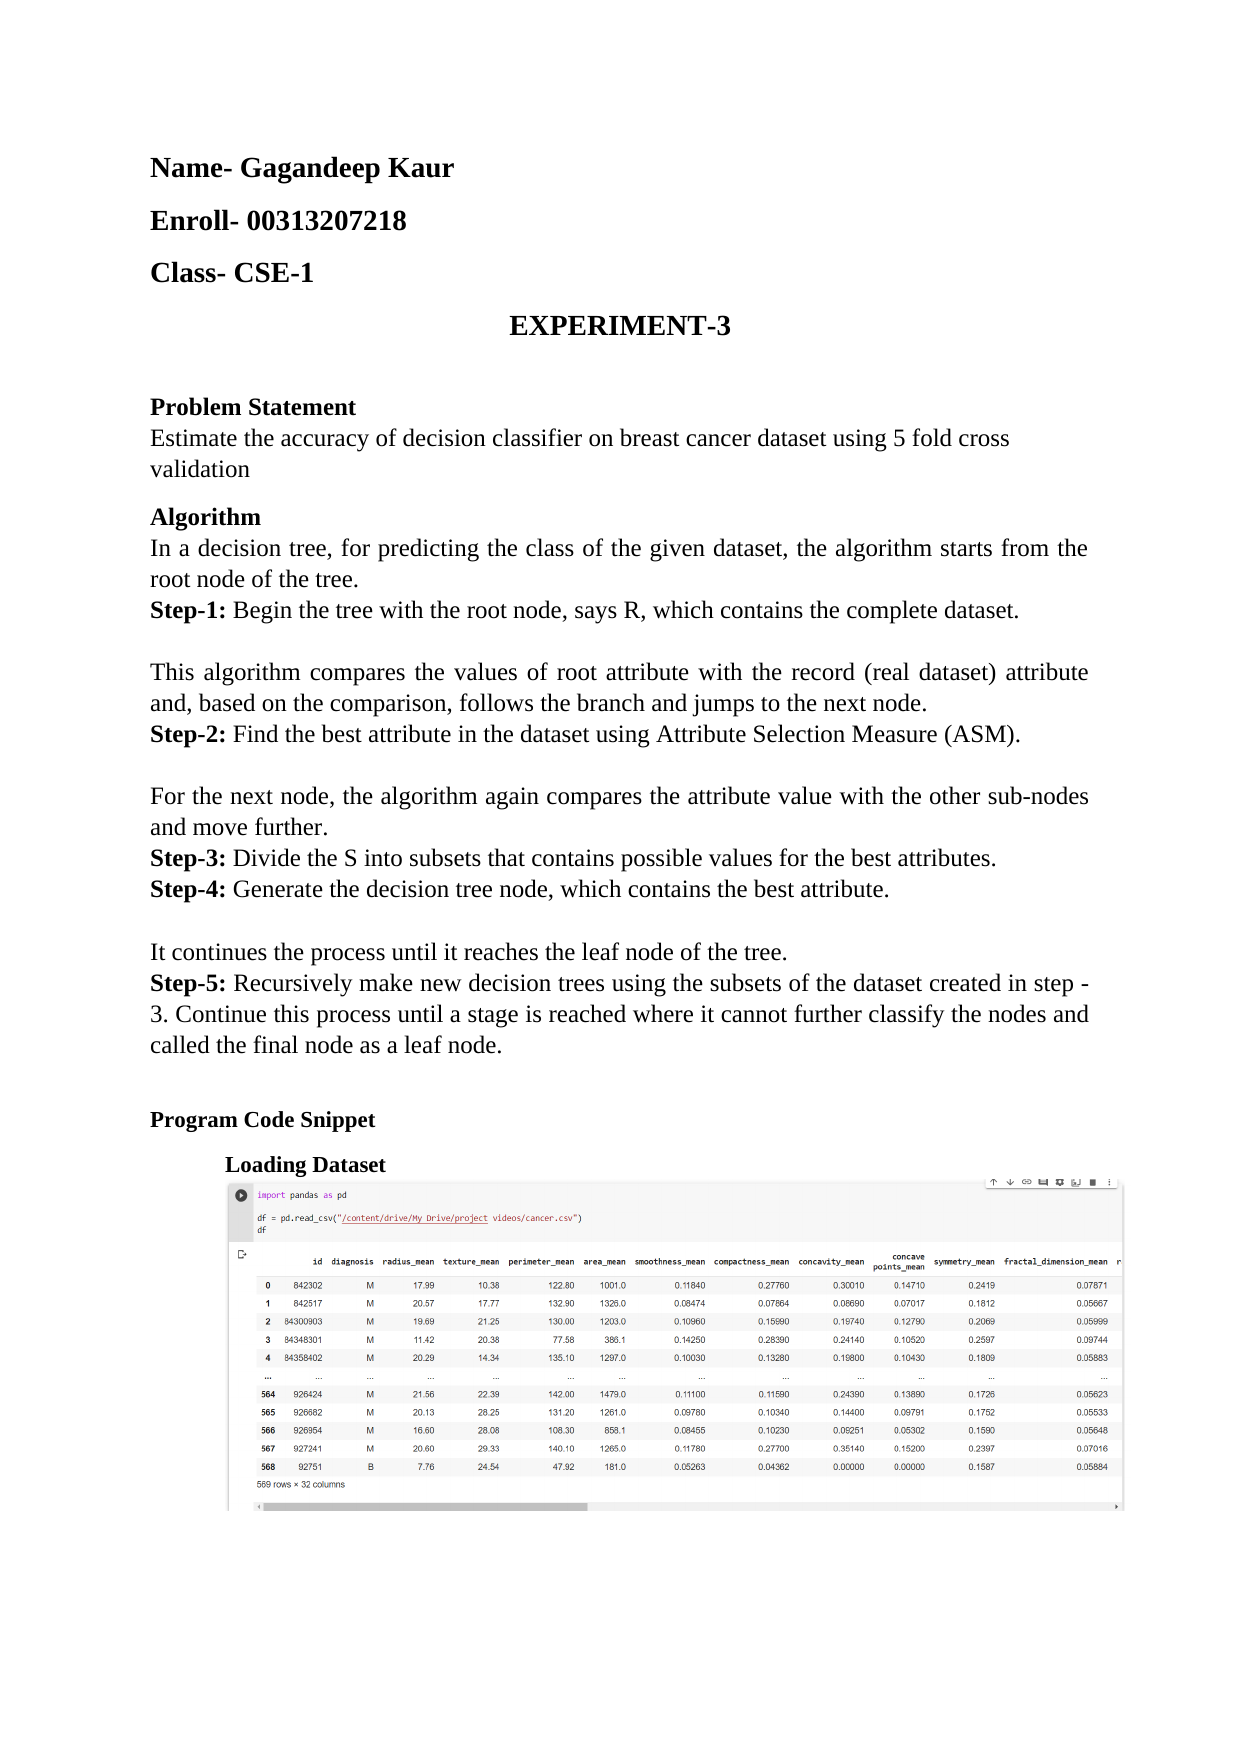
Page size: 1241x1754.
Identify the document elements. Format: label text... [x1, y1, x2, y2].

picture [225, 1179, 1132, 1511]
text Step-4: Generate the decision tree node, which contains the best attribute. [150, 874, 1090, 903]
text This algorithm compares the values of root attribute with the record (real dataset) attribute and, based on the comparison, follows the branch and jumps to the next node. [150, 657, 1090, 717]
text Algorithm [150, 502, 1090, 531]
text Class- CSE-1 [150, 256, 1090, 289]
text It continues the process until it reaches the leaf node of the tree. [150, 937, 1090, 965]
text Step-5: Recursively make new decision trees using the subsets of the dataset created in step -3. Continue this process until a stage is reached where it cannot further classify the nodes and called the final node as a leaf node. [150, 968, 1090, 1058]
text Program Code Snippet [150, 1106, 1090, 1132]
text Step-3: Divide the S into subsets that contains possible values for the best attributes. [150, 843, 1090, 872]
text Loading Dataset [225, 1151, 1090, 1179]
text Name- Gagandeep Kaur [150, 150, 1090, 183]
text Estimate the accuracy of decision classifier on breast cancer dataset using 5 fold cross validation [150, 423, 1090, 483]
text Enroll- 00313207218 [150, 203, 1090, 236]
text In a decision tree, for predicting the class of the given dataset, the algorithm starts from the root node of the tree. [150, 533, 1090, 593]
text EXPERIMENT-3 [150, 308, 1090, 342]
text Problem Statement [150, 392, 1090, 421]
text Step-2: Find the best attribute in the dataset using Attribute Selection Measure (ASM). [150, 719, 1090, 748]
text Step-1: Begin the tree with the root node, says R, which contains the complete dataset. [150, 595, 1090, 624]
text For the next node, the algorithm again compares the attribute value with the other sub-nodes and move further. [150, 781, 1090, 841]
